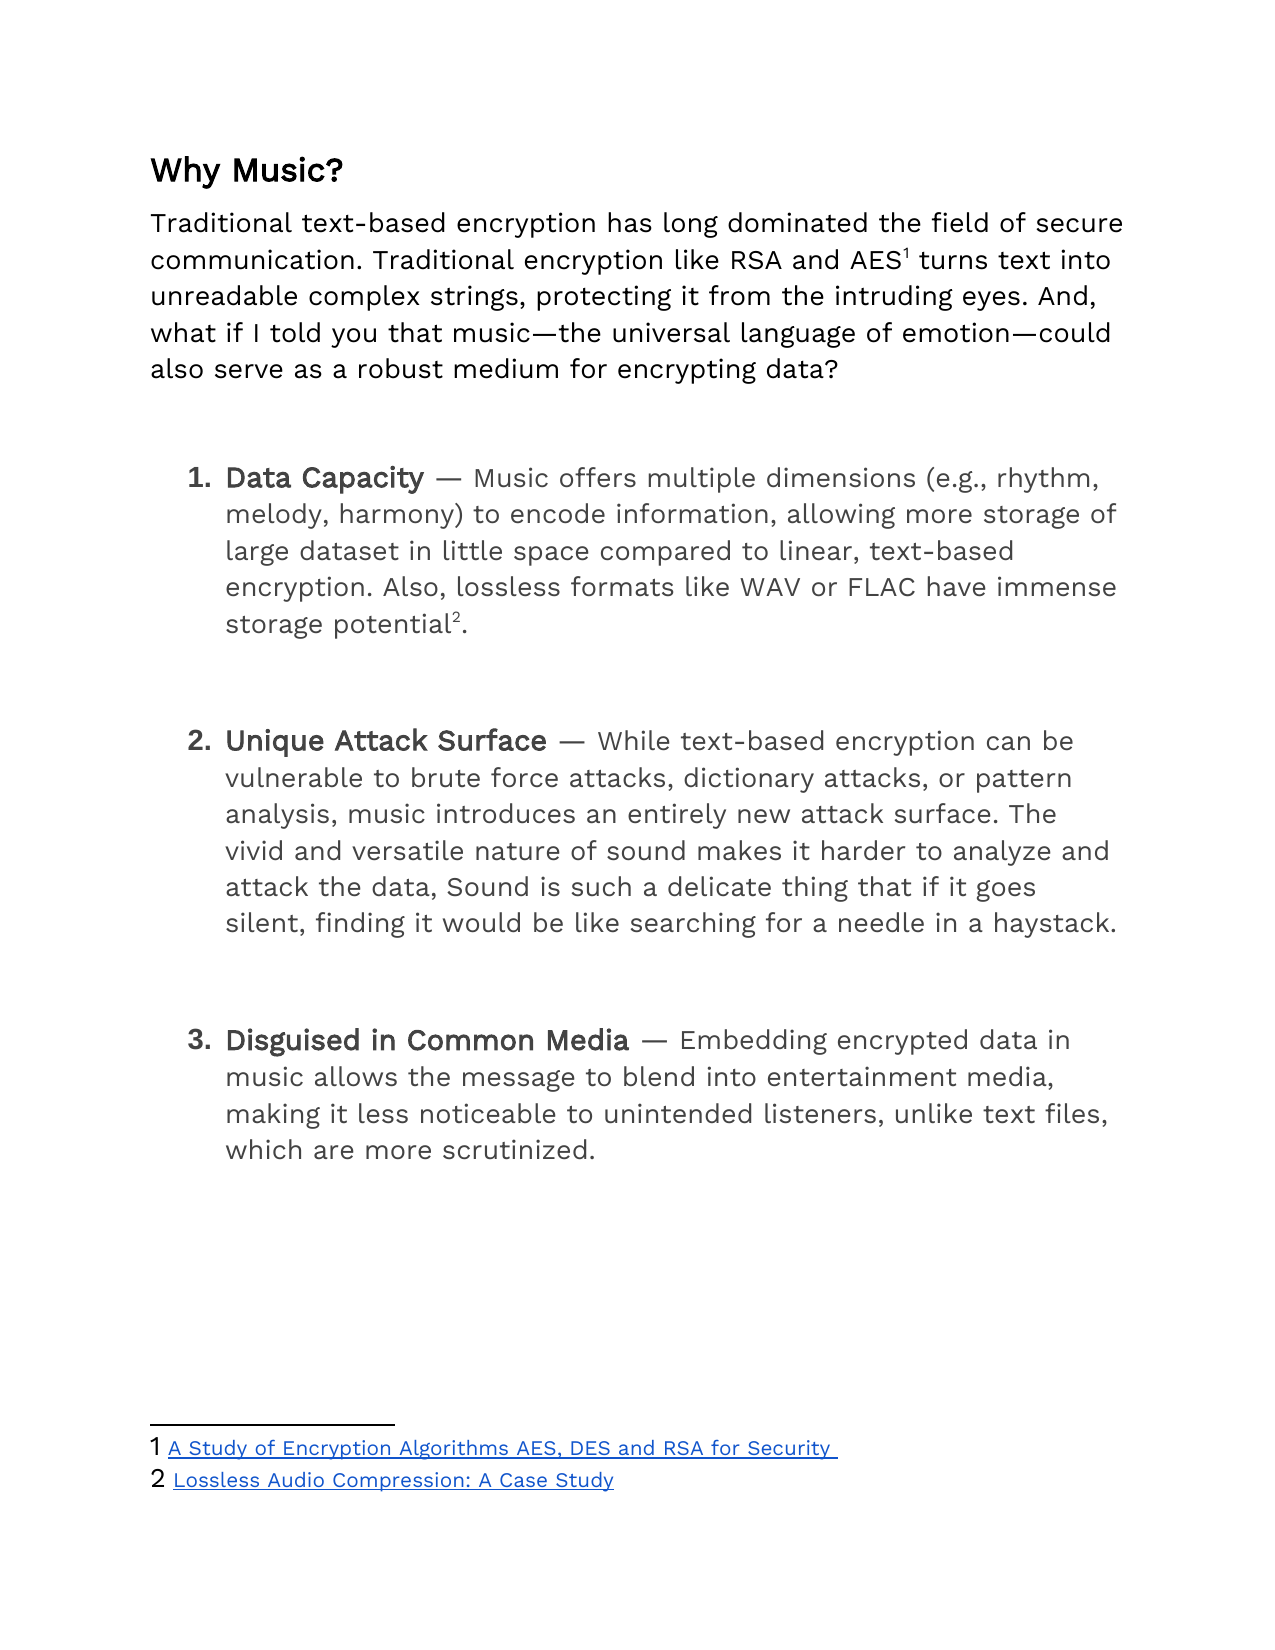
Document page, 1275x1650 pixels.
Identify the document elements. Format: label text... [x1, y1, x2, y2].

text Traditional text-based encryption has long dominated the field of secure communication. Traditional encryption like RSA and AES turns text into unreadable complex strings, protecting it from the intruding eyes. And, what if I told you that music—the universal language of emotion—could also serve as a robust medium for encrypting data? [150, 207, 1125, 385]
subtitle Unique Attack Surface — While text-based encryption can be vulnerable to brute force attacks, dictionary attacks, or pattern analysis, music introduces an entirely new attack surface. The vivid and versatile nature of sound makes it harder to analyze and attack the data, Sound is such a delicate thing that if it goes silent, finding it would be like searching for a needle in a haystack. [187, 723, 1125, 939]
subtitle Data Capacity — Music offers multiple dimensions (e.g., rhythm, melody, harmony) to encode information, allowing more storage of large dataset in little space compared to linear, text-based encryption. Also, lossless formats like WAV or FLAC have immense storage potential. [187, 459, 1125, 640]
subtitle Disguised in Common Media — Embedding encrypted data in music allows the message to blend into entertainment media, making it less noticeable to unintended listeners, unlike text files, which are more scrutinized. [187, 1022, 1125, 1166]
subtitle Why Music? [150, 150, 1125, 189]
